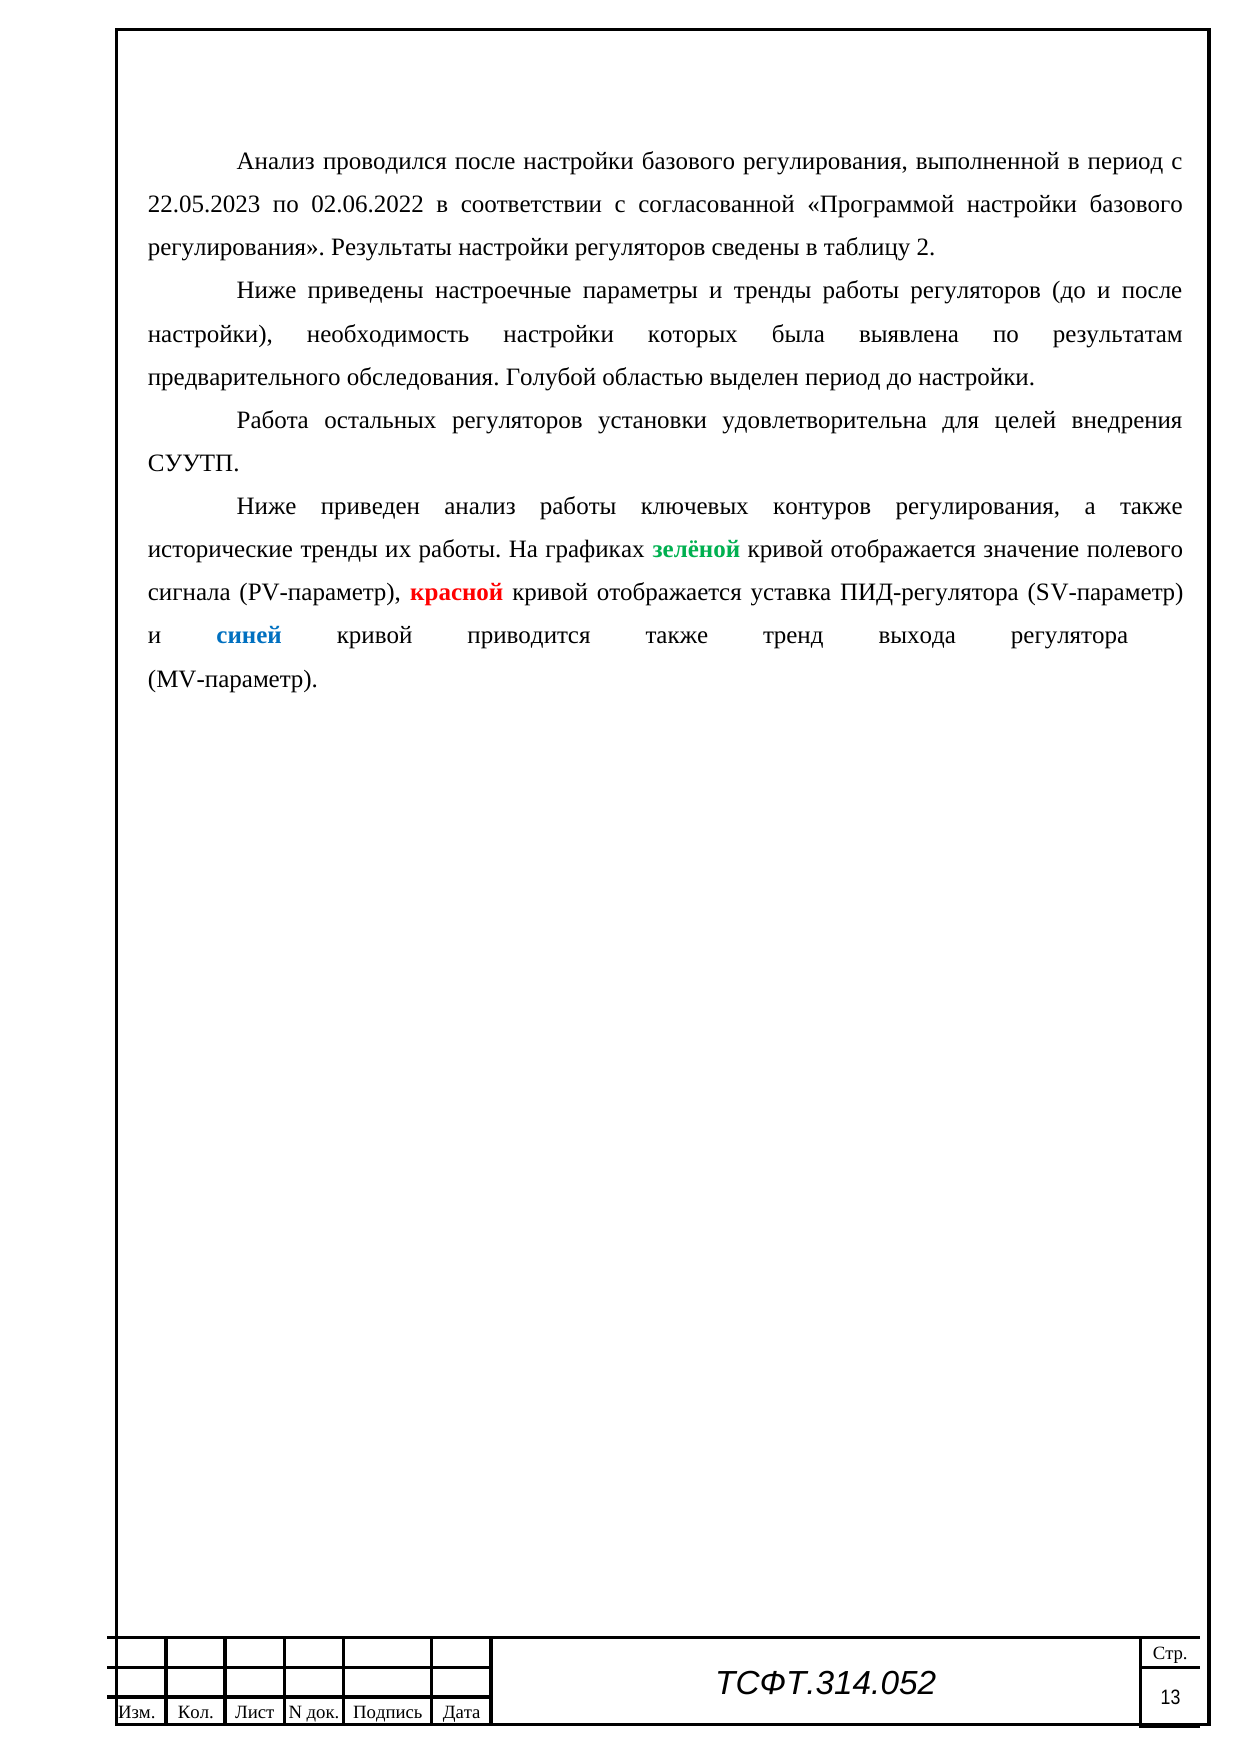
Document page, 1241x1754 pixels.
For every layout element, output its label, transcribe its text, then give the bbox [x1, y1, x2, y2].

text Ниже приведены настроечные параметры и тренды работы регуляторов (до и после настройки), необходимость настройки которых была выявлена по результатам предварительного обследования. Голубой областью выделен период до настройки. [148, 276, 1183, 391]
text Ниже приведен анализ работы ключевых контуров регулирования, а также исторические тренды их работы. На графиках зелёной кривой отображается значение полевого сигнала (PV-параметр), красной кривой отображается уставка ПИД-регулятора (SV-параметр) и синей кривой приводится также тренд выхода регулятора (MV-параметр). [148, 491, 1183, 692]
text Работа остальных регуляторов установки удовлетворительна для целей внедрения СУУТП. [148, 405, 1183, 477]
text Анализ проводился после настройки базового регулирования, выполненной в период с 22.05.2023 по 02.06.2022 в соответствии с согласованной «Программой настройки базового регулирования». Результаты настройки регуляторов сведены в таблицу 2. [148, 146, 1183, 261]
